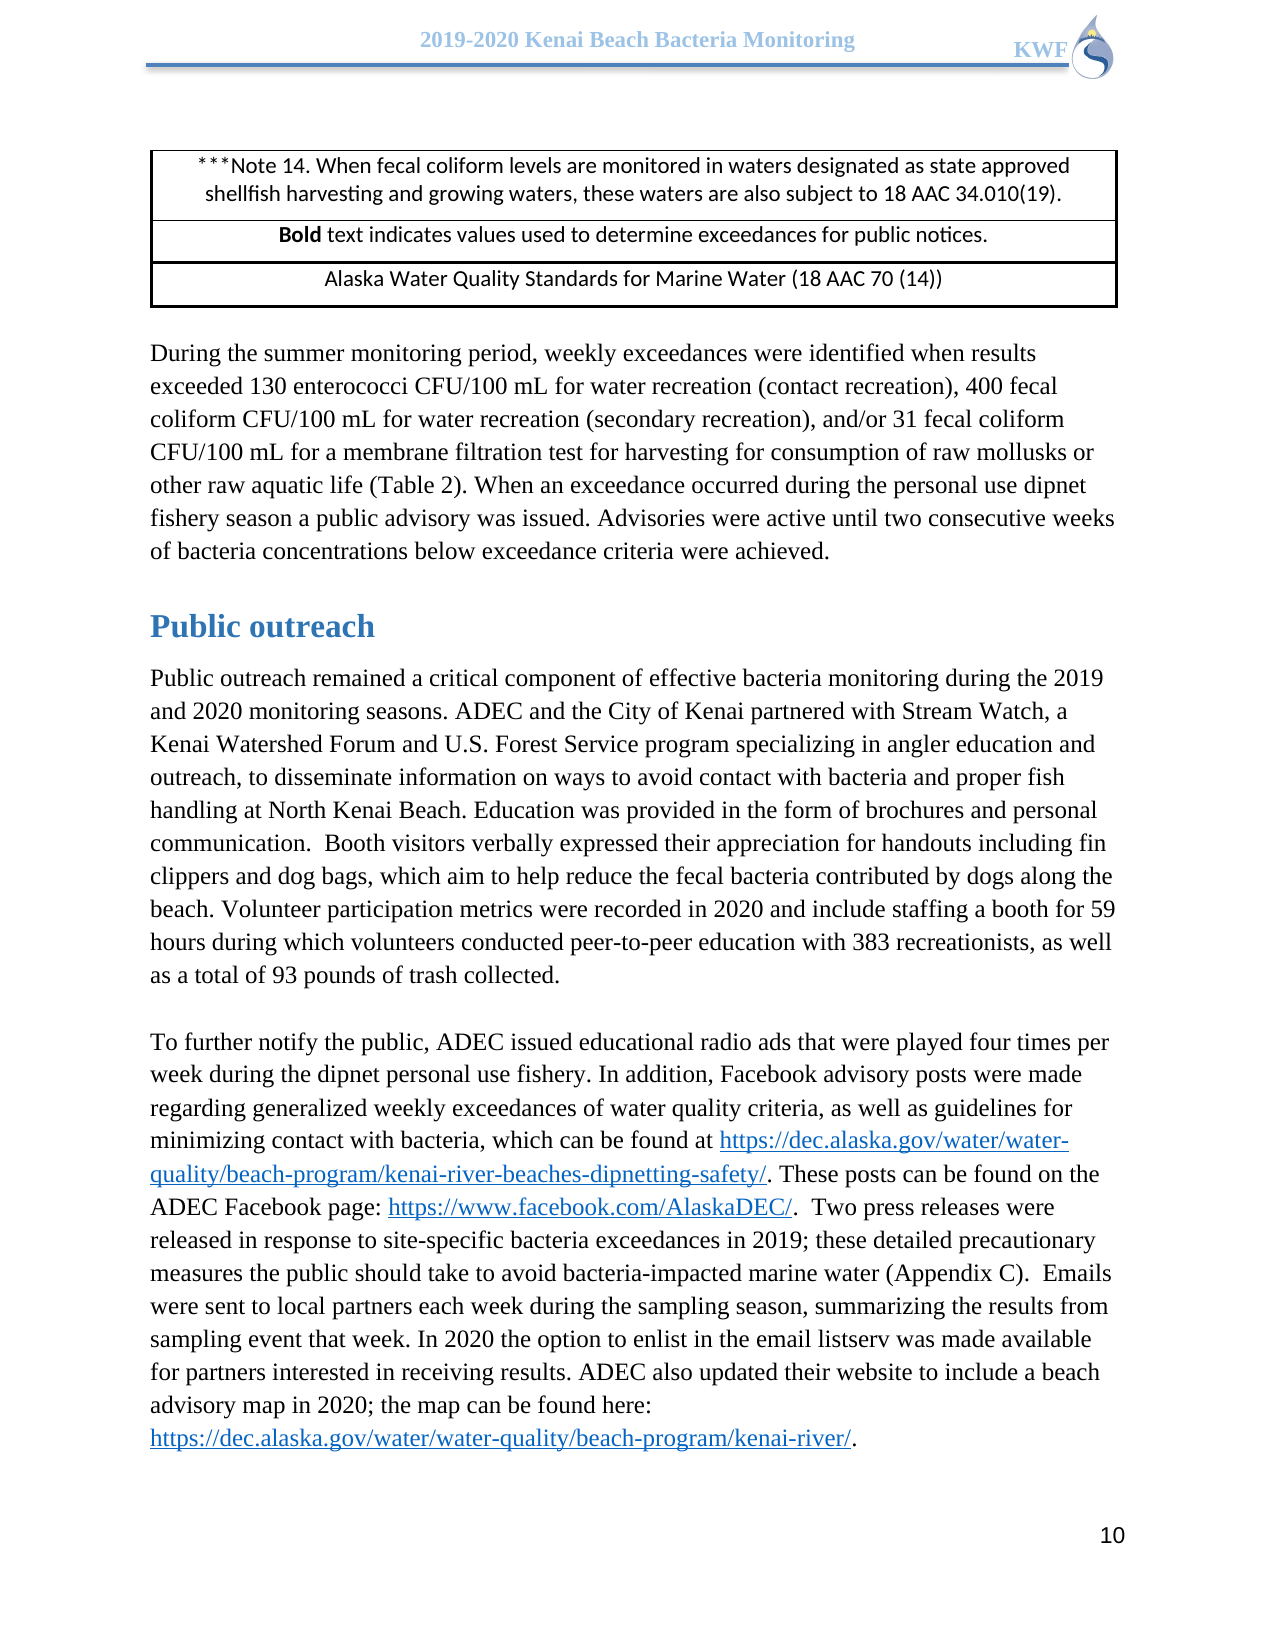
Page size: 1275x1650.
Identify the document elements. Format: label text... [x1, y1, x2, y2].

text Public outreach remained a critical component of effective bacteria monitoring during the 2019 and 2020 monitoring seasons. ADEC and the City of Kenai partnered with Stream Watch, a Kenai Watershed Forum and U.S. Forest Service program specializing in angler education and outreach, to disseminate information on ways to avoid contact with bacteria and proper fish handling at North Kenai Beach. Education was provided in the form of brochures and personal communication. Booth visitors verbally expressed their appreciation for handouts including fin clippers and dog bags, which aim to help reduce the fecal bacteria contributed by dogs along the beach. Volunteer participation metrics were recorded in 2020 and include staffing a booth for 59 hours during which volunteers conducted peer-to-peer education with 383 recreationists, as well as a total of 93 pounds of trash collected. [150, 663, 1125, 989]
table_cell Alaska Water Quality Standards for Marine Water (18 AAC 70 (14)) [153, 264, 1115, 305]
text During the summer monitoring period, weekly exceedances were identified when results exceeded 130 enterococci CFU/100 mL for water recreation (contact recreation), 400 fecal coliform CFU/100 mL for water recreation (secondary recreation), and/or 31 fecal coliform CFU/100 mL for a membrane filtration test for harvesting for consumption of raw mollusks or other raw aquatic life (Table 2). When an exceedance occurred during the personal use dipnet fishery season a public advisory was issued. Advisories were active until two consecutive weeks of bacteria concentrations below exceedance criteria were achieved. [150, 338, 1125, 565]
table_cell Bold text indicates values used to determine exceedances for public notices. [153, 221, 1115, 261]
text To further notify the public, ADEC issued educational radio ads that were played four times per week during the dipnet personal use fishery. In addition, Facebook advisory posts were made regarding generalized weekly exceedances of water quality criteria, as well as guidelines for minimizing contact with bacteria, which can be found at https://dec.alaska.gov/water/water-quality/beach-program/kenai-river-beaches-dipnetting-safety/. These posts can be found on the ADEC Facebook page: https://www.facebook.com/AlaskaDEC/. Two press releases were released in response to site-specific bacteria exceedances in 2019; these detailed precautionary measures the public should take to avoid bacteria-impacted marine water (Appendix C). Emails were sent to local partners each week during the sampling season, summarizing the results from sampling event that week. In 2020 the option to enlist in the email listserv was made available for partners interested in receiving results. ADEC also updated their website to include a beach advisory map in 2020; the map can be found here: https://dec.alaska.gov/water/water-quality/beach-program/kenai-river/. [150, 1027, 1125, 1452]
picture [1069, 13, 1118, 79]
table_cell ***Note 14. When fecal coliform levels are monitored in waters designated as state approved shellfish harvesting and growing waters, these waters are also subject to 18 AAC 34.010(19). [153, 151, 1115, 219]
subtitle Public outreach [150, 607, 1125, 645]
